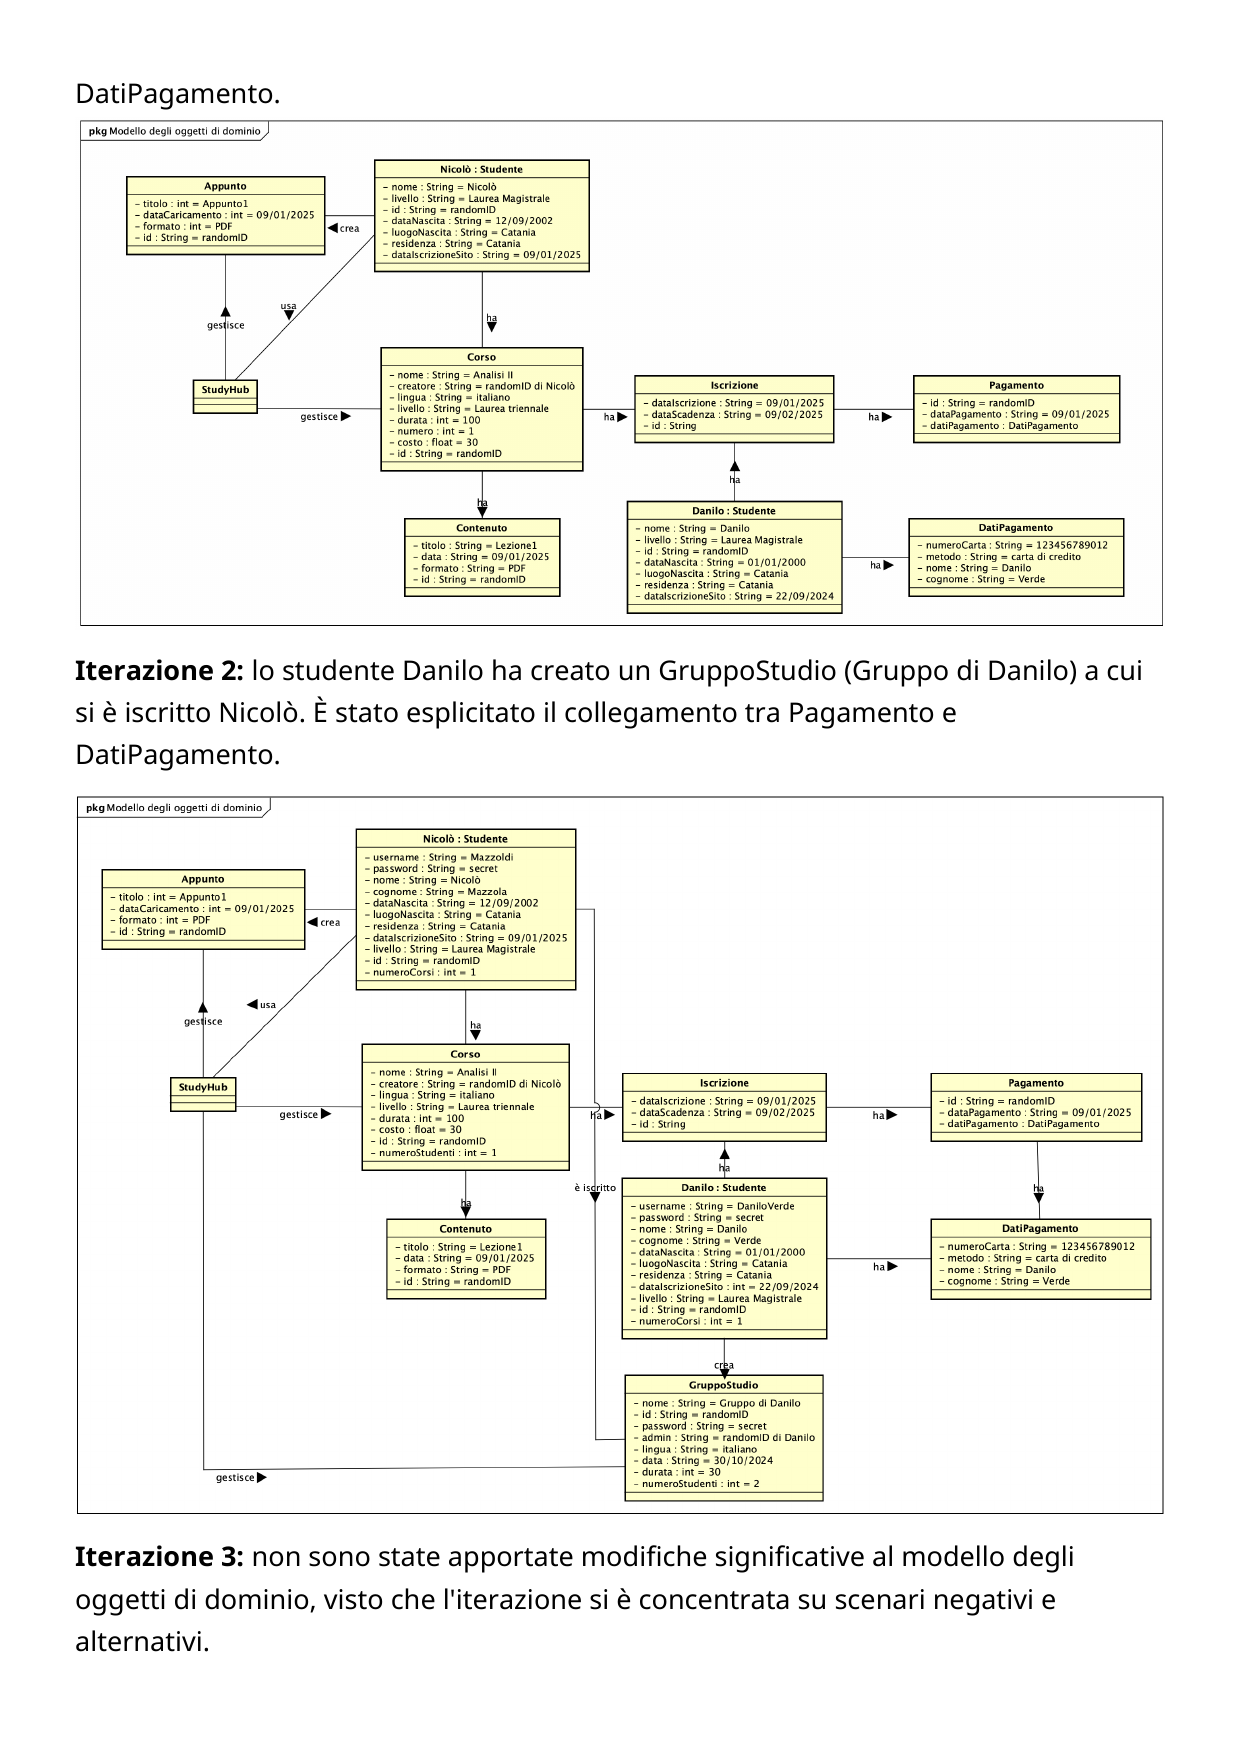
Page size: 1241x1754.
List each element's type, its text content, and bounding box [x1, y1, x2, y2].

text Iterazione 2: lo studente Danilo ha creato un GruppoStudio (Gruppo di Danilo) a cui si è iscritto Nicolò. È stato esplicitato il collegamento tra Pagamento e DatiPagamento. [75, 651, 1165, 773]
text Iterazione 3: non sono state apportate modifiche significative al modello degli oggetti di dominio, visto che l'iterazione si è concentrata su scenari negativi e alternativi. [75, 1538, 1165, 1659]
text Iterazione 1: lo studente Nicolò crea un appunto personale (Appunto1), crea un corso di Analisi II che costa 30 euro mensili e vi carica un contenuto (Lezione1). Al corso è iscritto Danilo, che ha una Iscrizione con un Pagamento eseguito con il suo DatiPagamento. [75, 75, 1165, 117]
picture [75, 117, 1166, 630]
picture [75, 794, 1166, 1517]
